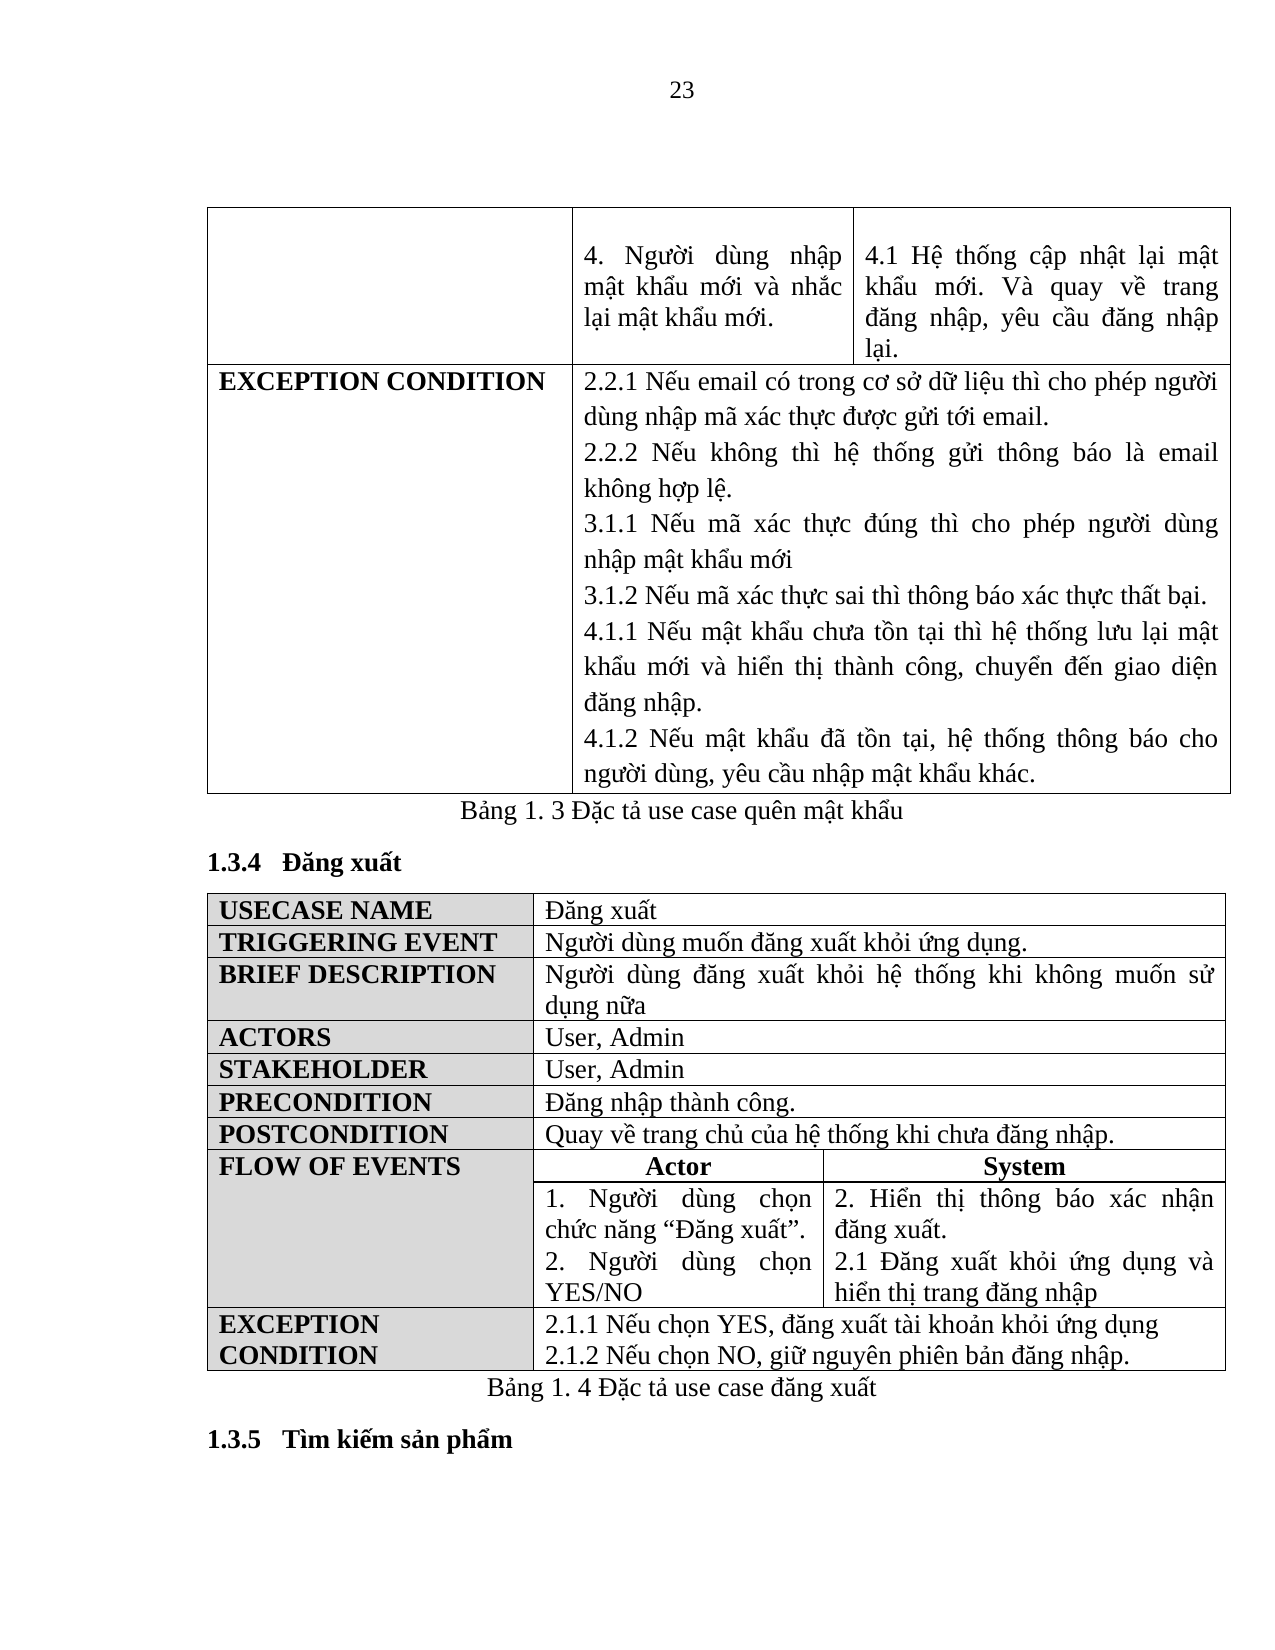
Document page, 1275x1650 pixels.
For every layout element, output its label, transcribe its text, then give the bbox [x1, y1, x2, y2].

table_cell 2.1.1 Nếu chọn YES, đăng xuất tài khoản khỏi ứng dụng 2.1.2 Nếu chọn NO, giữ nguyên phiên bản đăng nhập. [534, 1308, 1225, 1370]
table_cell Đăng nhập thành công. [534, 1086, 1225, 1117]
table_cell STAKEHOLDER [208, 1054, 533, 1085]
table_cell BRIEF DESCRIPTION [208, 958, 533, 1020]
table_cell ACTORS [208, 1021, 533, 1053]
table_cell EXCEPTION CONDITION [208, 1308, 533, 1370]
table_cell 2. Hiển thị thông báo xác nhận đăng xuất. 2.1 Đăng xuất khỏi ứng dụng và hiển thị trang đăng nhập [824, 1183, 1225, 1307]
table_header Đăng xuất [534, 894, 1225, 925]
table_cell EXCEPTION CONDITION [208, 365, 572, 793]
table_cell User, Admin [534, 1021, 1225, 1053]
list Đăng xuất [207, 846, 1157, 877]
table_cell FLOW OF EVENTS [208, 1150, 533, 1307]
table_cell TRIGGERING EVENT [208, 926, 533, 957]
table_header USECASE NAME [208, 894, 533, 925]
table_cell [573, 208, 853, 363]
table_cell System [824, 1150, 1225, 1181]
table_cell 2.2.1 Nếu email có trong cơ sở dữ liệu thì cho phép người dùng nhập mã xác thực được gửi tới email. 2.2.2 Nếu không thì hệ thống gửi thông báo là email không hợp lệ. 3.1.1 Nếu mã xác thực đúng thì cho phép người dùng nhập mật khẩu mới 3.1.2 Nếu mã xác thực sai thì thông báo xác thực thất bại. 4.1.1 Nếu mật khẩu chưa tồn tại thì hệ thống lưu lại mật khẩu mới và hiển thị thành công, chuyển đến giao diện đăng nhập. 4.1.2 Nếu mật khẩu đã tồn tại, hệ thống thông báo cho người dùng, yêu cầu nhập mật khẩu khác. [573, 365, 1230, 793]
table_cell Actor [534, 1150, 823, 1181]
table_cell Người dùng đăng xuất khỏi hệ thống khi không muốn sử dụng nữa [534, 958, 1225, 1020]
list Tìm kiếm sản phẩm [207, 1423, 1157, 1454]
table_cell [854, 208, 1230, 363]
table_cell 1. Người dùng chọn chức năng “Đăng xuất”. 2. Người dùng chọn YES/NO [534, 1183, 823, 1307]
table_cell Người dùng muốn đăng xuất khỏi ứng dụng. [534, 926, 1225, 957]
table_cell User, Admin [534, 1054, 1225, 1085]
table_cell PRECONDITION [208, 1086, 533, 1117]
table_cell Quay về trang chủ của hệ thống khi chưa đăng nhập. [534, 1118, 1225, 1149]
table_cell POSTCONDITION [208, 1118, 533, 1149]
